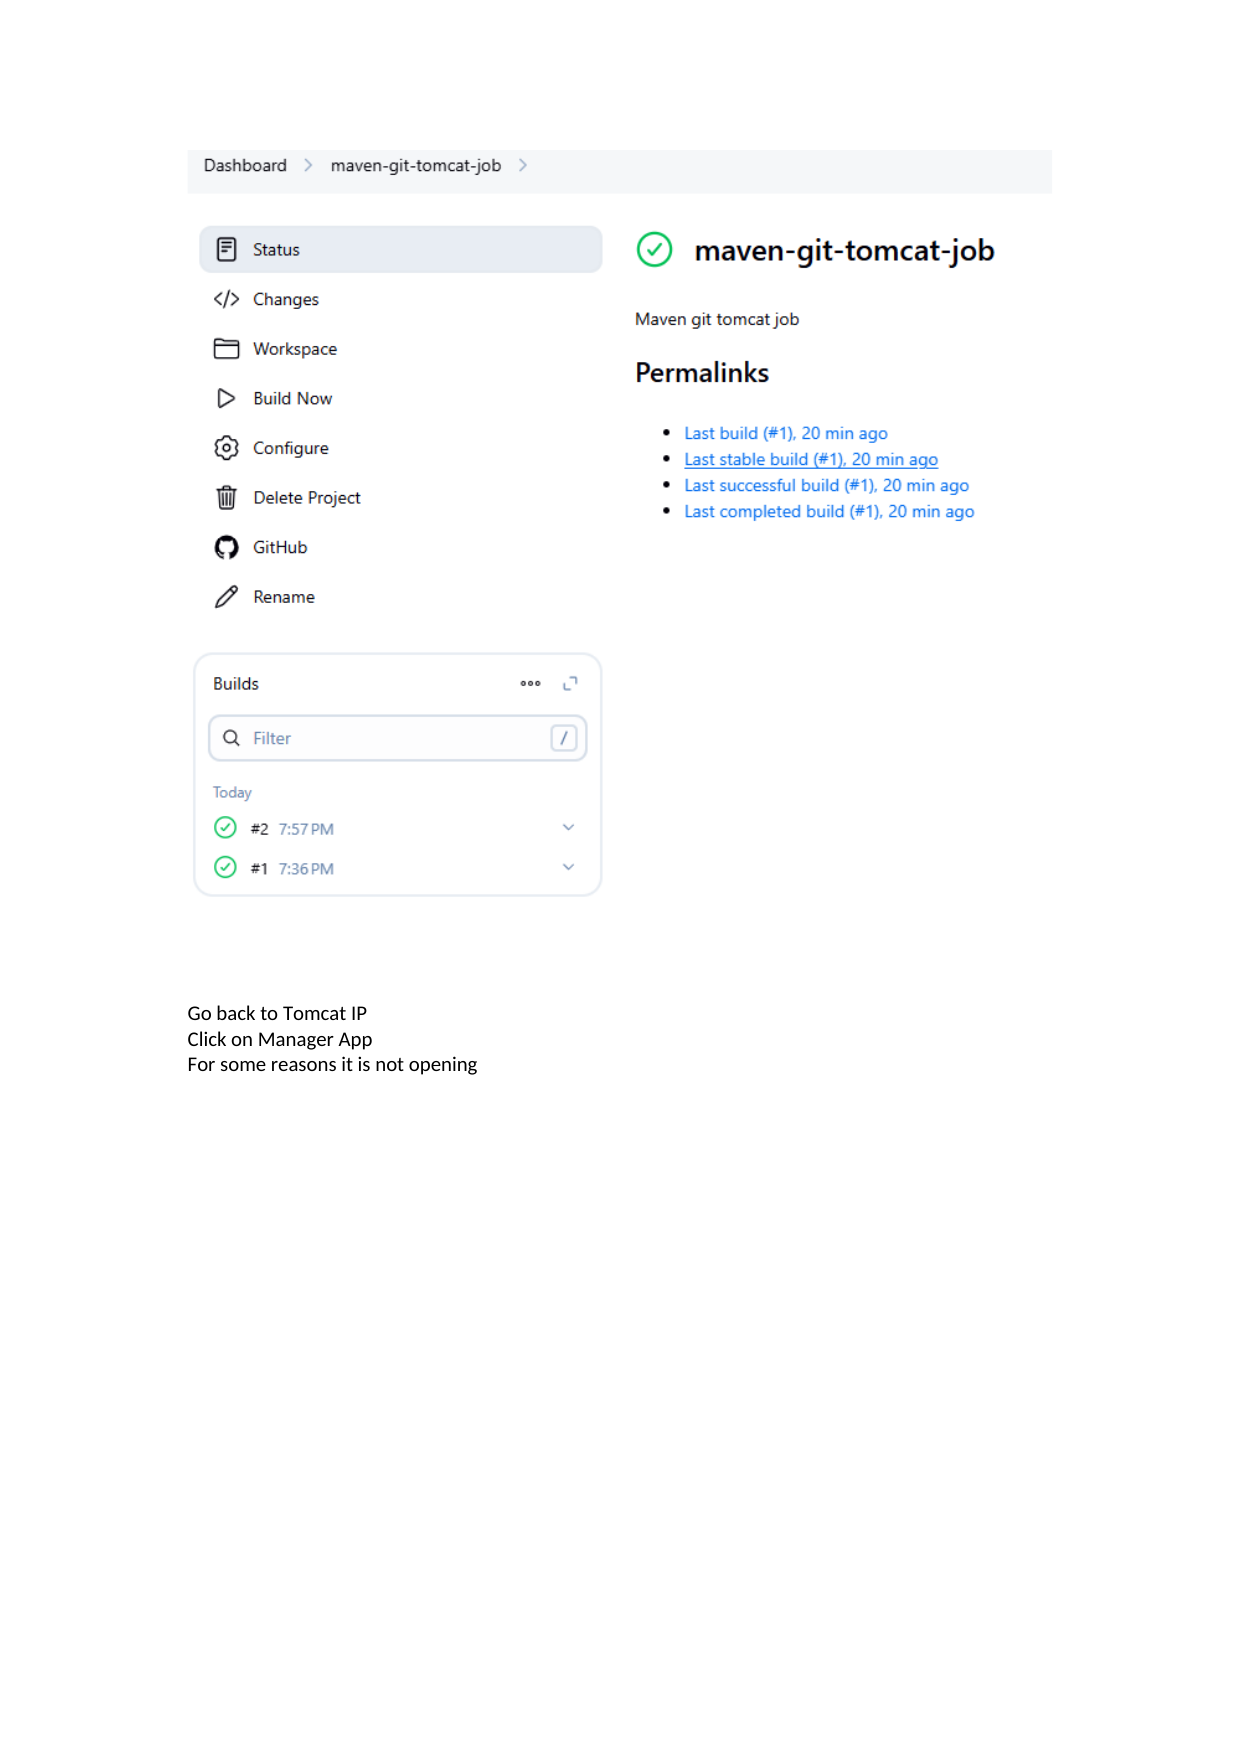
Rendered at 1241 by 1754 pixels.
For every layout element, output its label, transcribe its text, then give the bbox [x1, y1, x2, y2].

text For some reasons it is not opening [187, 1051, 1053, 1077]
text Click on Manager App [187, 1026, 1053, 1051]
picture [187, 150, 1053, 975]
text Go back to Tomcat IP [187, 1000, 1053, 1026]
